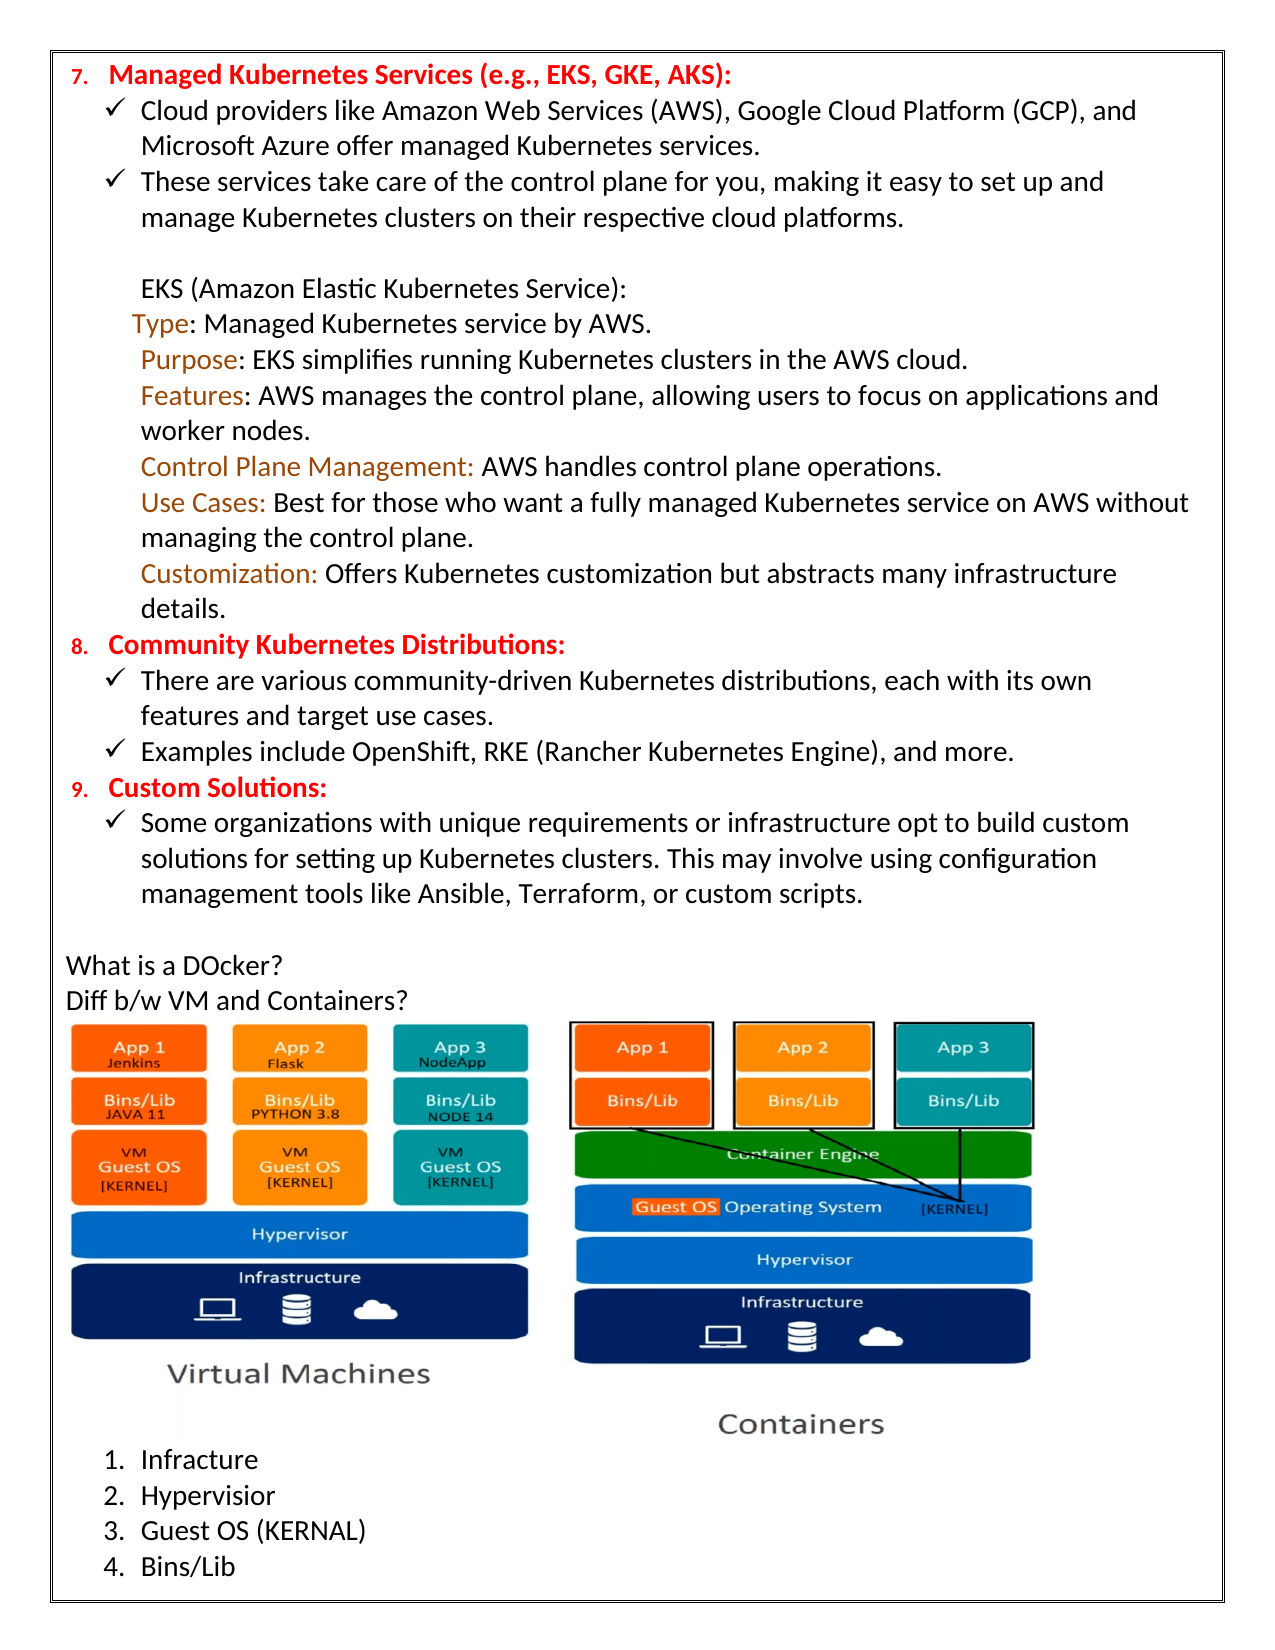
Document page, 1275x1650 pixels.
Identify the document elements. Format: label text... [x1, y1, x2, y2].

list Infracture [103, 1441, 1191, 1477]
list Cloud providers like Amazon Web Services (AWS), Google Cloud Platform (GCP), and Microsoft Azure offer managed Kubernetes services. [103, 92, 1191, 163]
text Control Plane Management: AWS handles control plane operations. [141, 448, 1191, 484]
text Use Cases: Best for those who want a fully managed Kubernetes service on AWS without managing the control plane. [141, 484, 1191, 555]
list Guest OS (KERNAL) [103, 1512, 1191, 1548]
list Custom Solutions: [71, 769, 1191, 804]
list These services take care of the control plane for you, making it easy to set up and manage Kubernetes clusters on their respective cloud platforms. [103, 163, 1191, 234]
picture [65, 1018, 1041, 1441]
list Hypervisior [103, 1477, 1191, 1512]
text Features: AWS manages the control plane, allowing users to focus on applications and worker nodes. [141, 377, 1191, 448]
list There are various community-driven Kubernetes distributions, each with its own features and target use cases. [103, 662, 1191, 733]
list Bins/Lib [103, 1548, 1191, 1583]
text Customization: Offers Kubernetes customization but abstracts many infrastructure details. [141, 555, 1191, 626]
text What is a DOcker? [66, 947, 1191, 982]
list Some organizations with unique requirements or infrastructure opt to build custom solutions for setting up Kubernetes clusters. This may involve using configuration management tools like Ansible, Terraform, or custom scripts. [103, 804, 1191, 911]
list Examples include OpenShift, RKE (Rancher Kubernetes Engine), and more. [103, 733, 1191, 769]
text Purpose: EKS simplifies running Kubernetes clusters in the AWS cloud. [141, 341, 1191, 377]
text EKS (Amazon Elastic Kubernetes Service): [141, 270, 1191, 306]
text Diff b/w VM and Containers? [66, 982, 1191, 1018]
list Managed Kubernetes Services (e.g., EKS, GKE, AKS): [71, 56, 1191, 92]
list Community Kubernetes Distributions: [71, 626, 1191, 662]
text Type: Managed Kubernetes service by AWS. [66, 306, 1191, 341]
